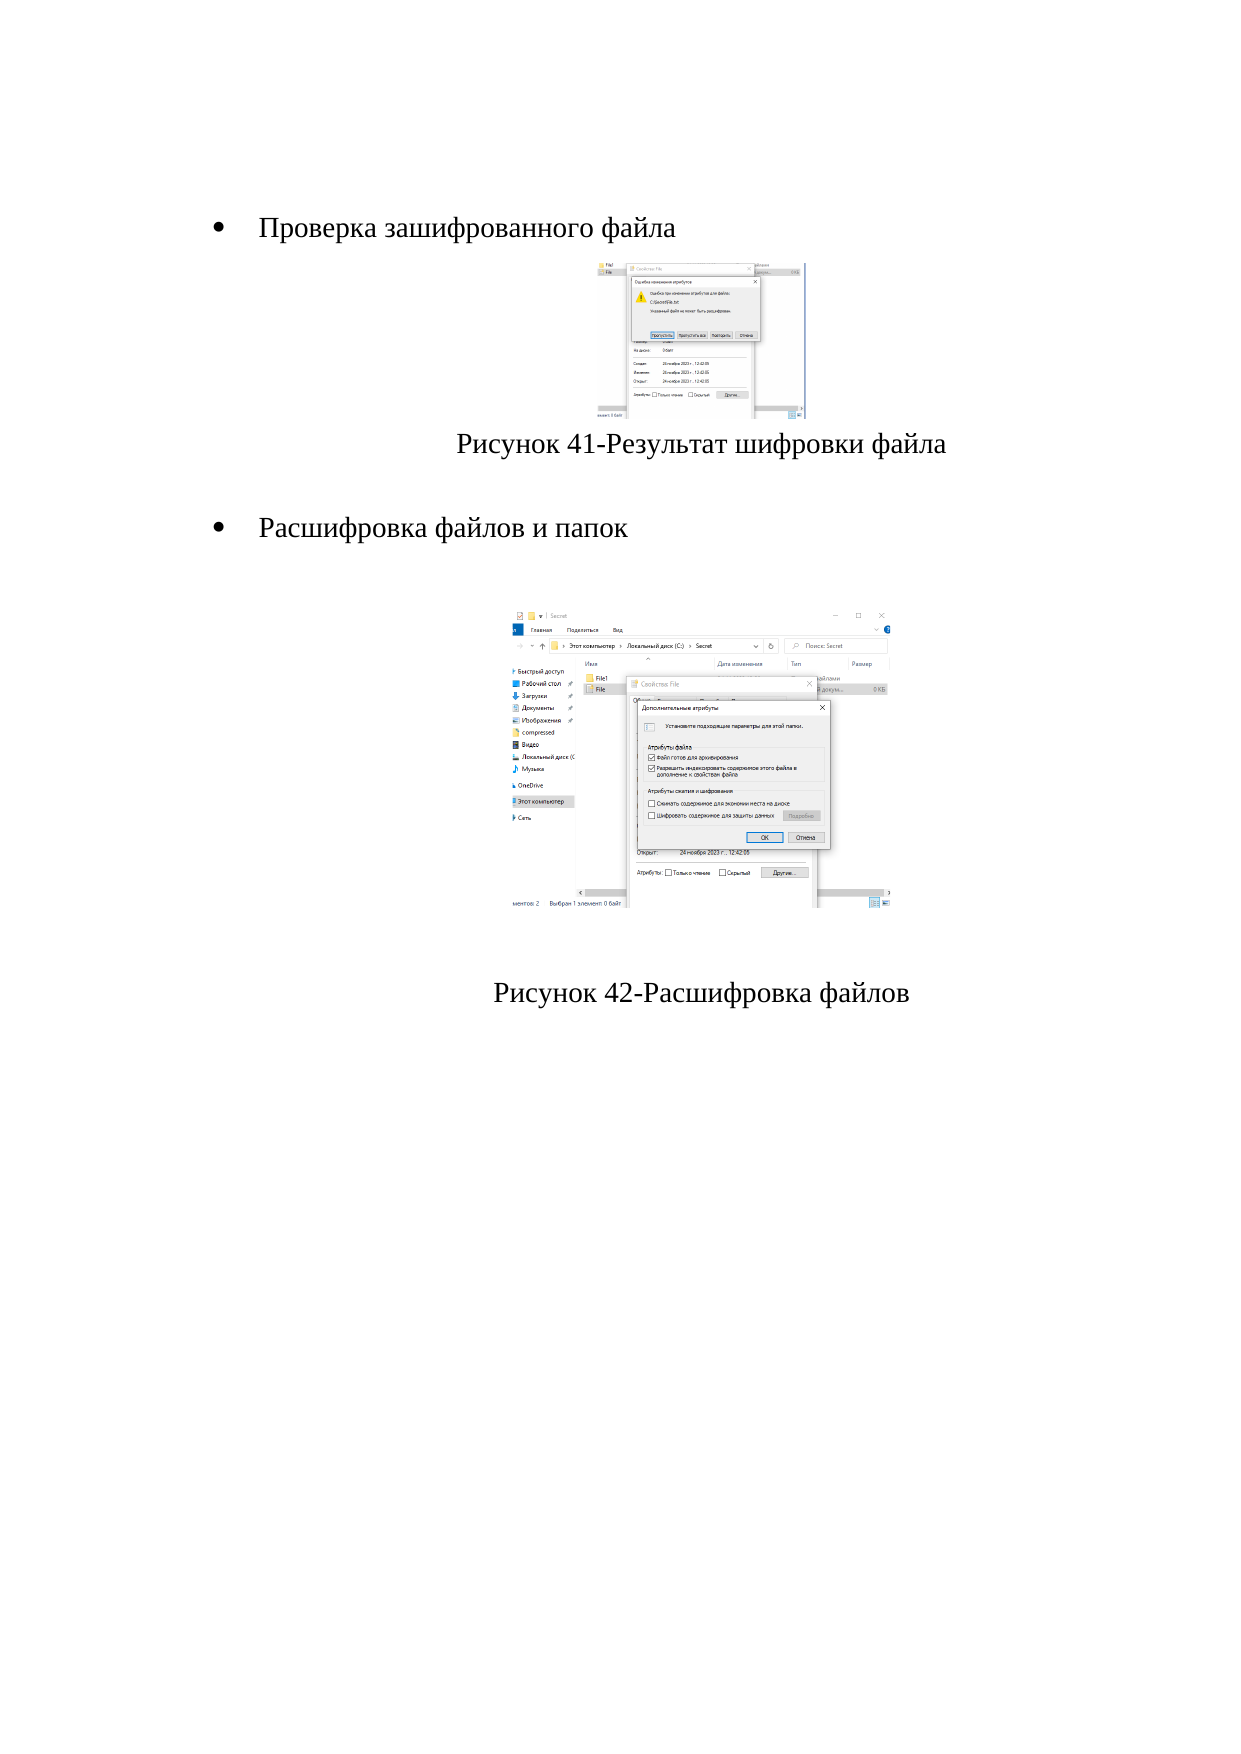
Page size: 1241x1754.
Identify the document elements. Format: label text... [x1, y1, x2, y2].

list Рисунок 42-Расшифровка файлов [251, 975, 1152, 1008]
list Расшифровка файлов и папок [213, 510, 1152, 543]
picture [512, 610, 891, 908]
text Рисунок 41-Результат шифровки файла [251, 426, 1152, 460]
picture [597, 263, 806, 419]
list Проверка зашифрованного файла [213, 210, 1152, 244]
